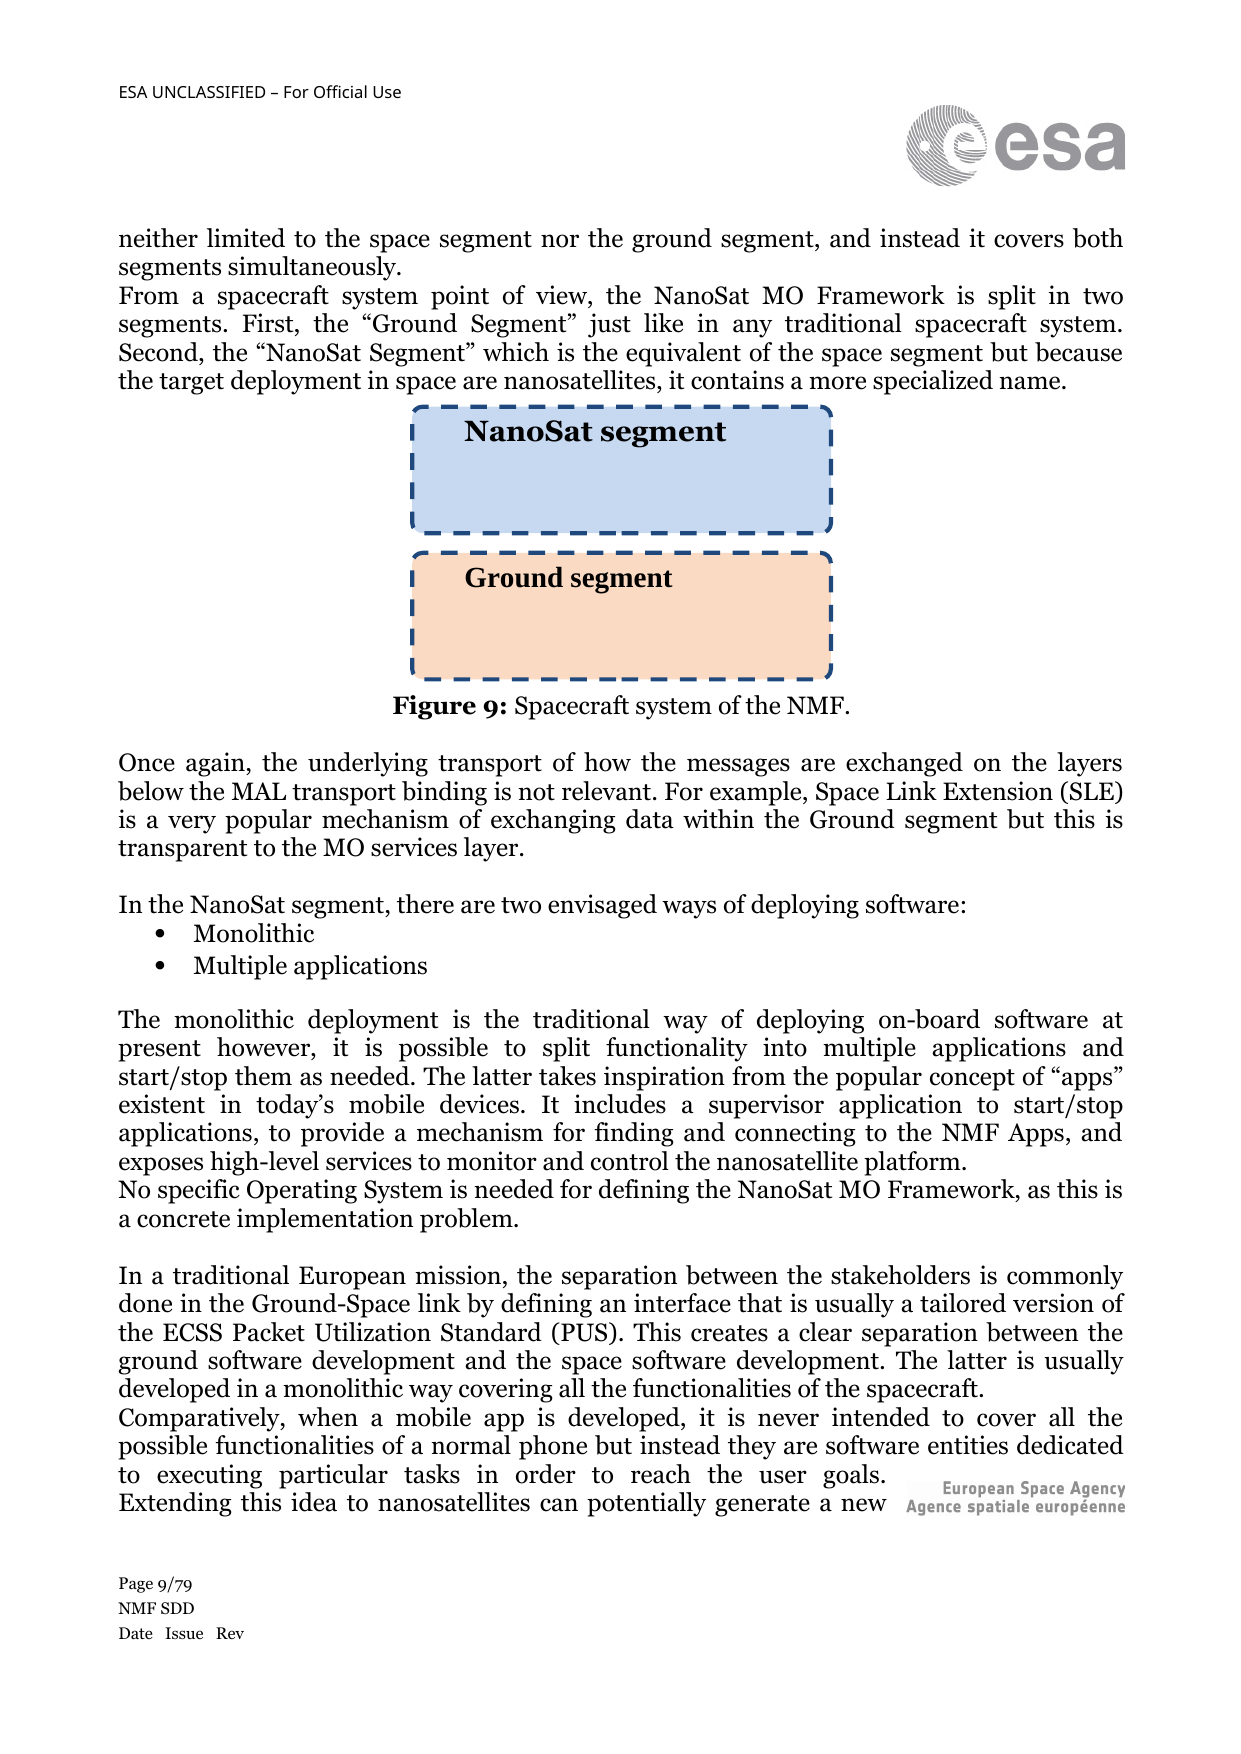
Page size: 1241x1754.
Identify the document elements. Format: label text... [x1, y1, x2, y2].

text No specific Operating System is needed for defining the NanoSat MO Framework, as this is a concrete implementation problem. [118, 1176, 1125, 1233]
text In a traditional European mission, the separation between the stakeholders is commonly done in the Ground-Space link by defining an interface that is usually a tailored version of the ECSS Packet Utilization Standard (PUS). This creates a clear separation between the ground software development and the space software development. The latter is usually developed in a monolithic way covering all the functionalities of the spacecraft. [118, 1261, 1125, 1403]
text In the NanoSat segment, there are two envisaged ways of deploying software: [118, 891, 1125, 919]
text Once again, the underlying transport of how the messages are exchanged on the layers below the MAL transport binding is not relevant. For example, Space Link Extension (SLE) is a very popular mechanism of exchanging data within the Ground segment but this is transparent to the MO services layer. [118, 748, 1125, 862]
text Figure 9: Spacecraft system of the NMF. [118, 692, 1125, 720]
list Multiple applications [156, 952, 1125, 980]
picture [906, 105, 1125, 187]
text The monolithic deployment is the traditional way of deploying on-board software at present however, it is possible to split functionality into multiple applications and start/stop them as needed. The latter takes inspiration from the popular concept of “apps” existent in today’s mobile devices. It includes a supervisor application to start/stop applications, to provide a mechanism for finding and connecting to the NMF Apps, and exposes high-level services to monitor and control the nanosatellite platform. [118, 1005, 1125, 1176]
list Monolithic [156, 919, 1125, 948]
text From a spacecraft system point of view, the NanoSat MO Framework is split in two segments. First, the “Ground Segment” just like in any traditional spacecraft system. Second, the “NanoSat Segment” which is the equivalent of the space segment but because the target deployment in space are nanosatellites, it contains a more specialized name. [118, 281, 1125, 395]
